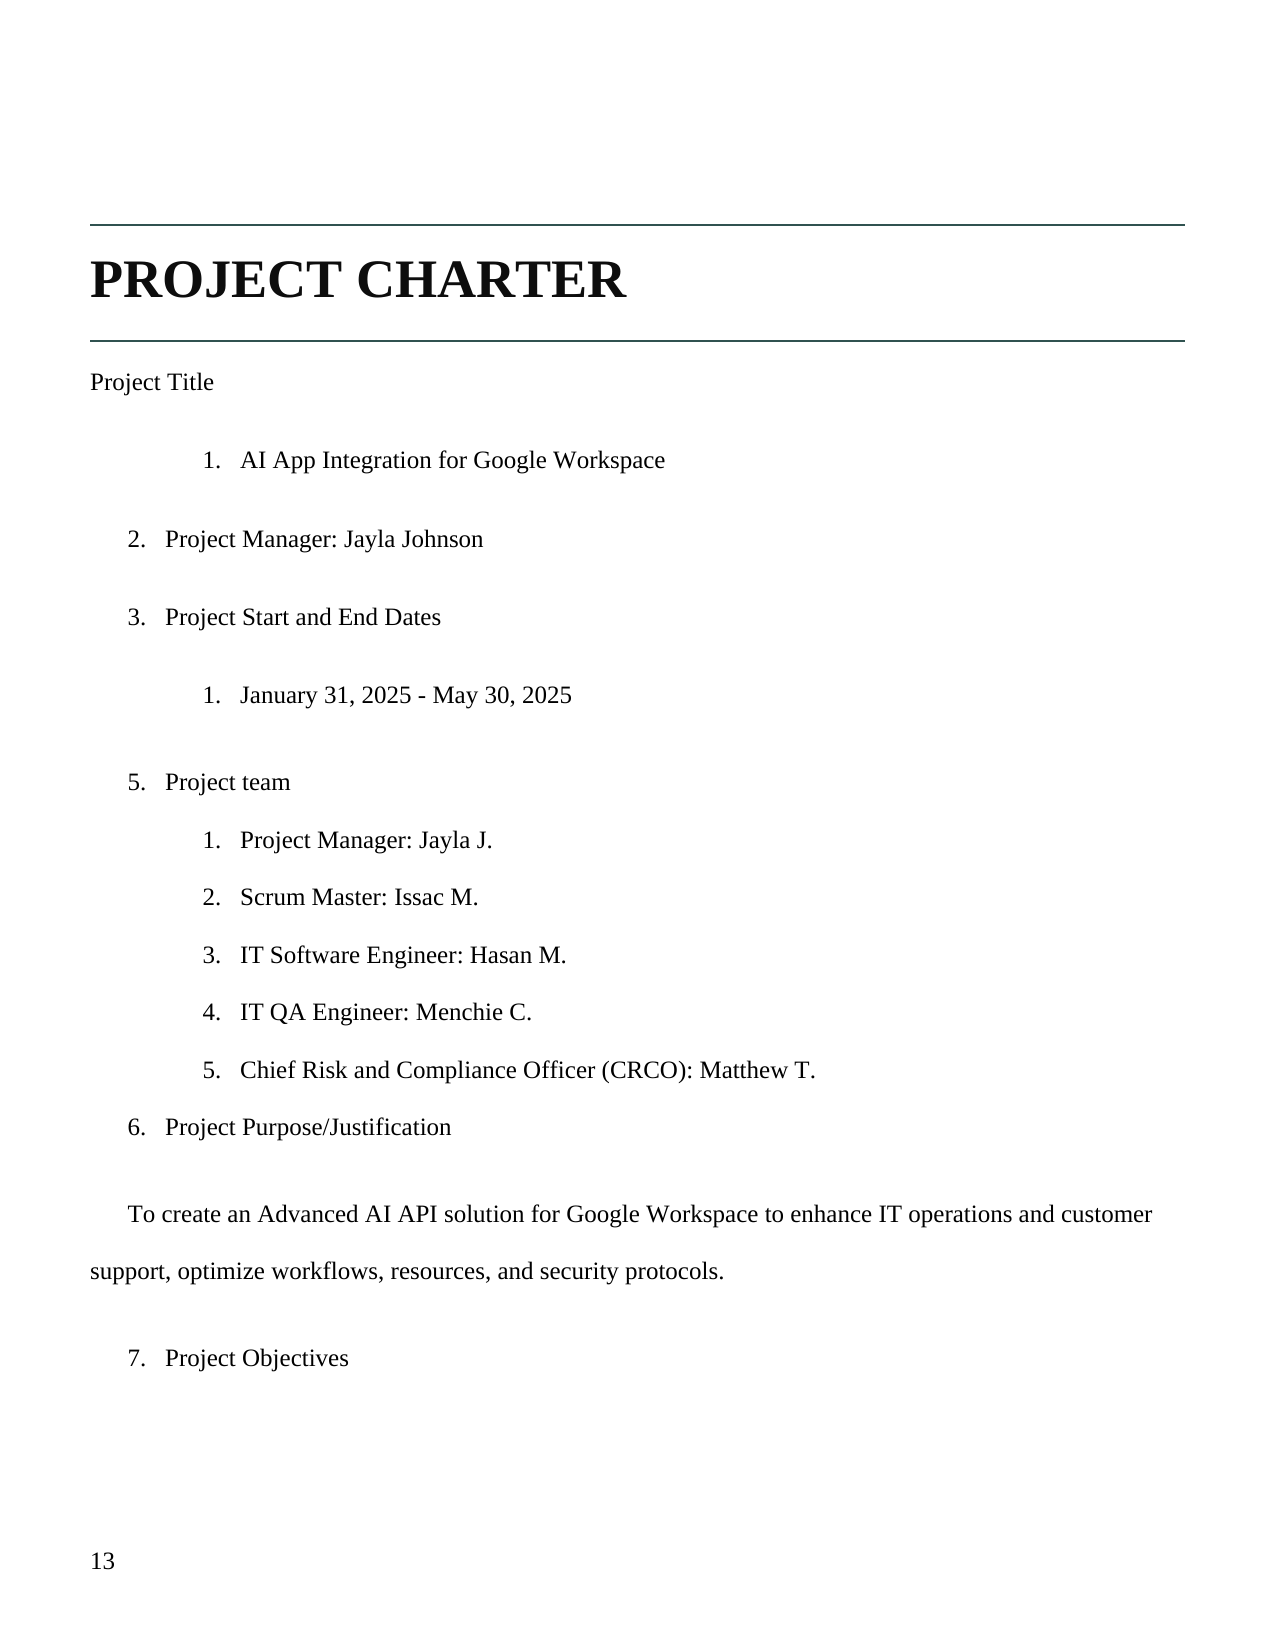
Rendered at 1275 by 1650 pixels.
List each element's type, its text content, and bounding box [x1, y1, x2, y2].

list January 31, 2025 - May 30, 2025 [202, 681, 1185, 709]
list AI App Integration for Google Workspace [202, 446, 1185, 474]
list Chief Risk and Compliance Officer (CRCO): Matthew T. [202, 1055, 1185, 1083]
list Scrum Master: Issac M. [202, 882, 1185, 911]
list Project Purpose/Justification [127, 1112, 1185, 1141]
list IT QA Engineer: Menchie C. [202, 997, 1185, 1026]
list Project Manager: Jayla Johnson [127, 524, 1185, 553]
text Project Title [90, 367, 1185, 396]
title PROJECT CHARTER [90, 226, 1185, 340]
list Project Manager: Jayla J. [202, 825, 1185, 853]
list Project team [127, 767, 1185, 796]
list Project Start and End Dates [127, 602, 1185, 631]
text To create an Advanced AI API solution for Google Workspace to enhance IT operations and customer support, optimize workflows, resources, and security protocols. [90, 1199, 1185, 1285]
list Project Objectives [127, 1343, 1185, 1372]
list IT Software Engineer: Hasan M. [202, 940, 1185, 968]
